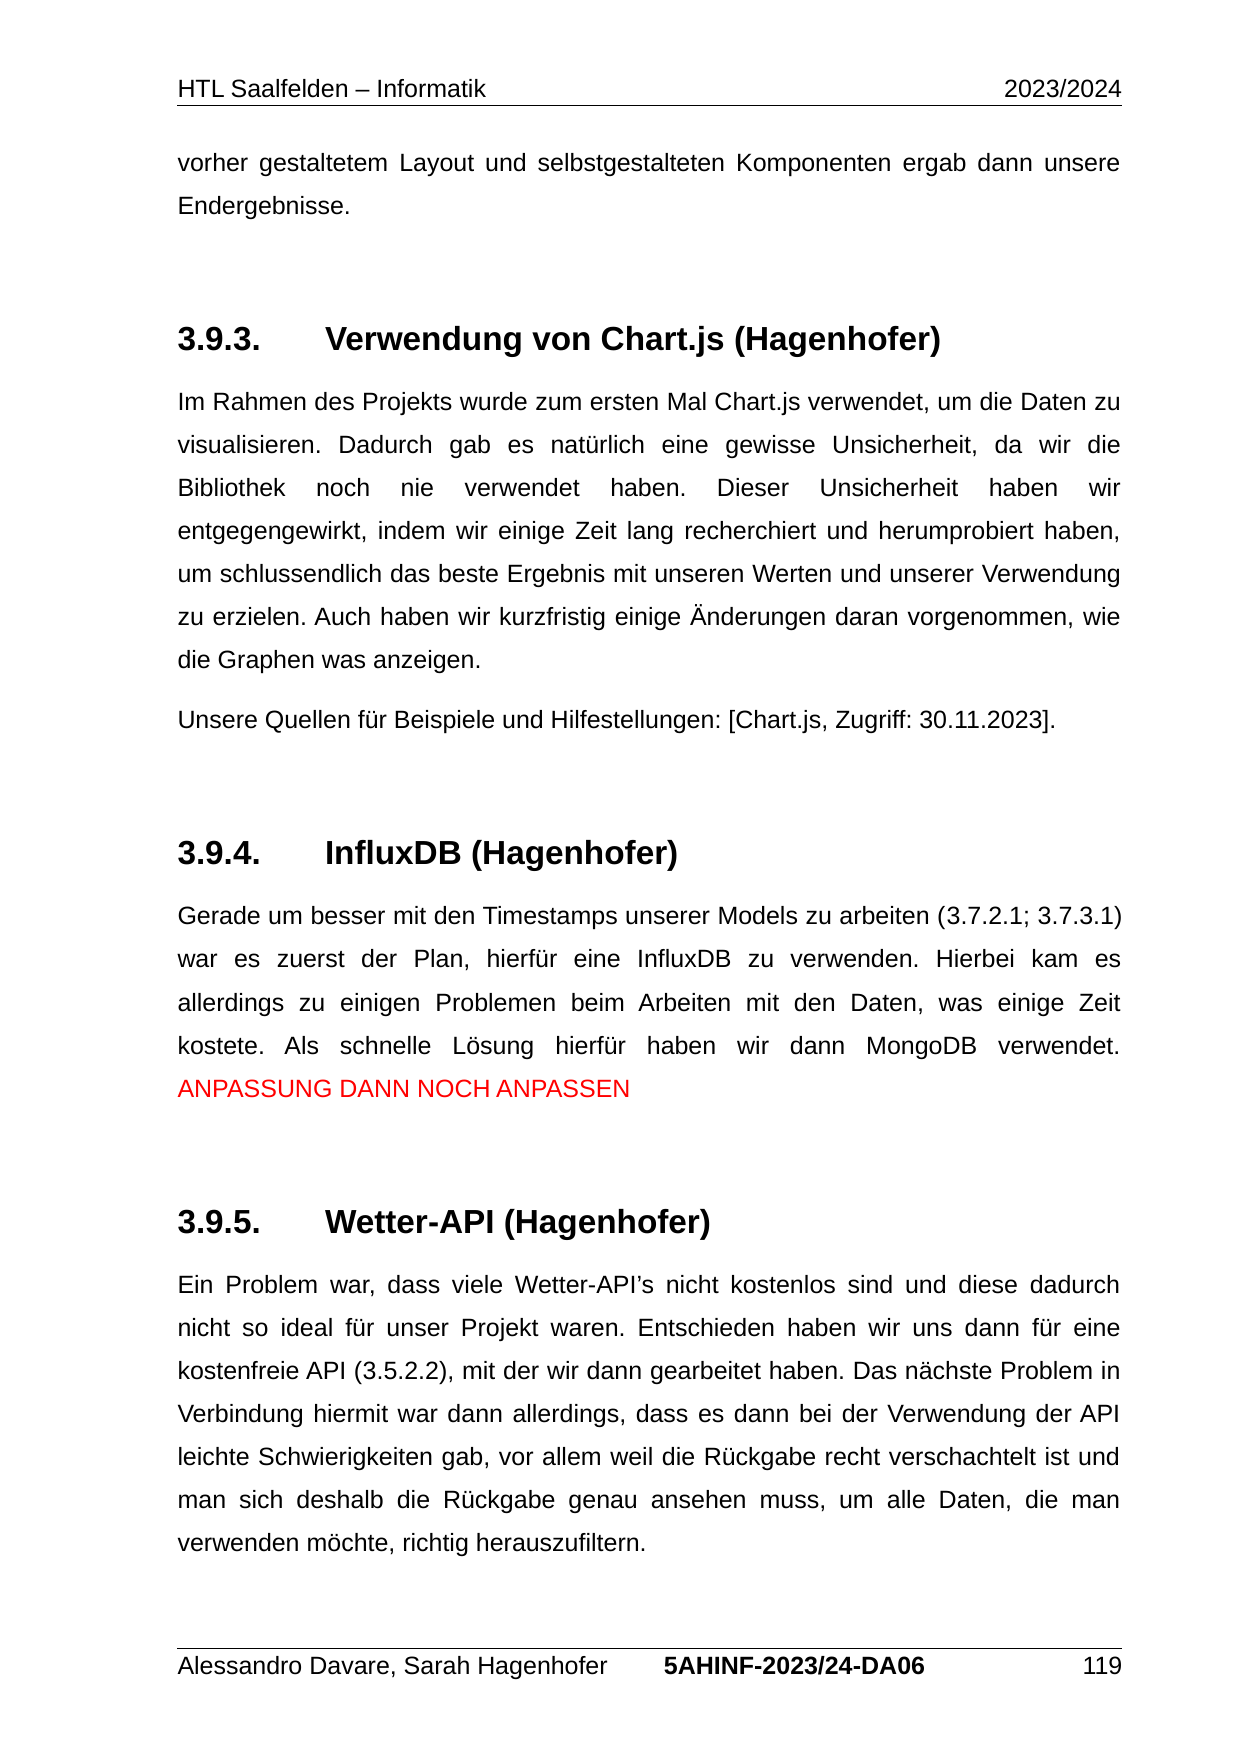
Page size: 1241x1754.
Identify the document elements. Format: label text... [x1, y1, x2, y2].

text Ein Problem war, dass viele Wetter-API’s nicht kostenlos sind und diese dadurch nicht so ideal für unser Projekt waren. Entschieden haben wir uns dann für eine kostenfreie API (3.3.2.2), mit der wir dann gearbeitet haben. Das nächste Problem in Verbindung hiermit war dann allerdings, dass es dann bei der Verwendung der API leichte Schwierigkeiten gab, vor allem weil die Rückgabe recht verschachtelt ist und man sich deshalb die Rückgabe genau ansehen muss, um alle Daten, die man verwenden möchte, richtig herauszufiltern. [177, 1270, 1122, 1557]
text Gerade um besser mit den Timestamps unserer Models zu arbeiten (3.5.2.1; 3.5.3.1) war es zuerst der Plan, hierfür eine InfluxDB zu verwenden. Hierbei kam es allerdings zu einigen Problemen beim Arbeiten mit den Daten, was einige Zeit kostete. Als schnelle Lösung hierfür haben wir dann MongoDB verwendet. ANPASSUNG DANN NOCH ANPASSEN [177, 901, 1122, 1102]
text Im Rahmen des Projekts wurde zum ersten Mal Chart.js verwendet, um die Daten zu visualisieren. Dadurch gab es natürlich eine gewisse Unsicherheit, da wir die Bibliothek noch nie verwendet haben. Dieser Unsicherheit haben wir entgegengewirkt, indem wir einige Zeit lang recherchiert und herumprobiert haben, um schlussendlich das beste Ergebnis mit unseren Werten und unserer Verwendung zu erzielen. Auch haben wir kurzfristig einige Änderungen daran vorgenommen, wie die Graphen was anzeigen. [177, 387, 1122, 674]
subtitle Verwendung von Chart.js (Hagenhofer) [177, 319, 1122, 357]
subtitle Wetter-API (Hagenhofer) [177, 1202, 1122, 1240]
text Unsere Quellen für Beispiele und Hilfestellungen: [Chart.js, Zugriff: 30.11.2023]. [177, 705, 1122, 734]
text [177, 148, 1122, 219]
subtitle InfluxDB (Hagenhofer) [177, 833, 1122, 872]
